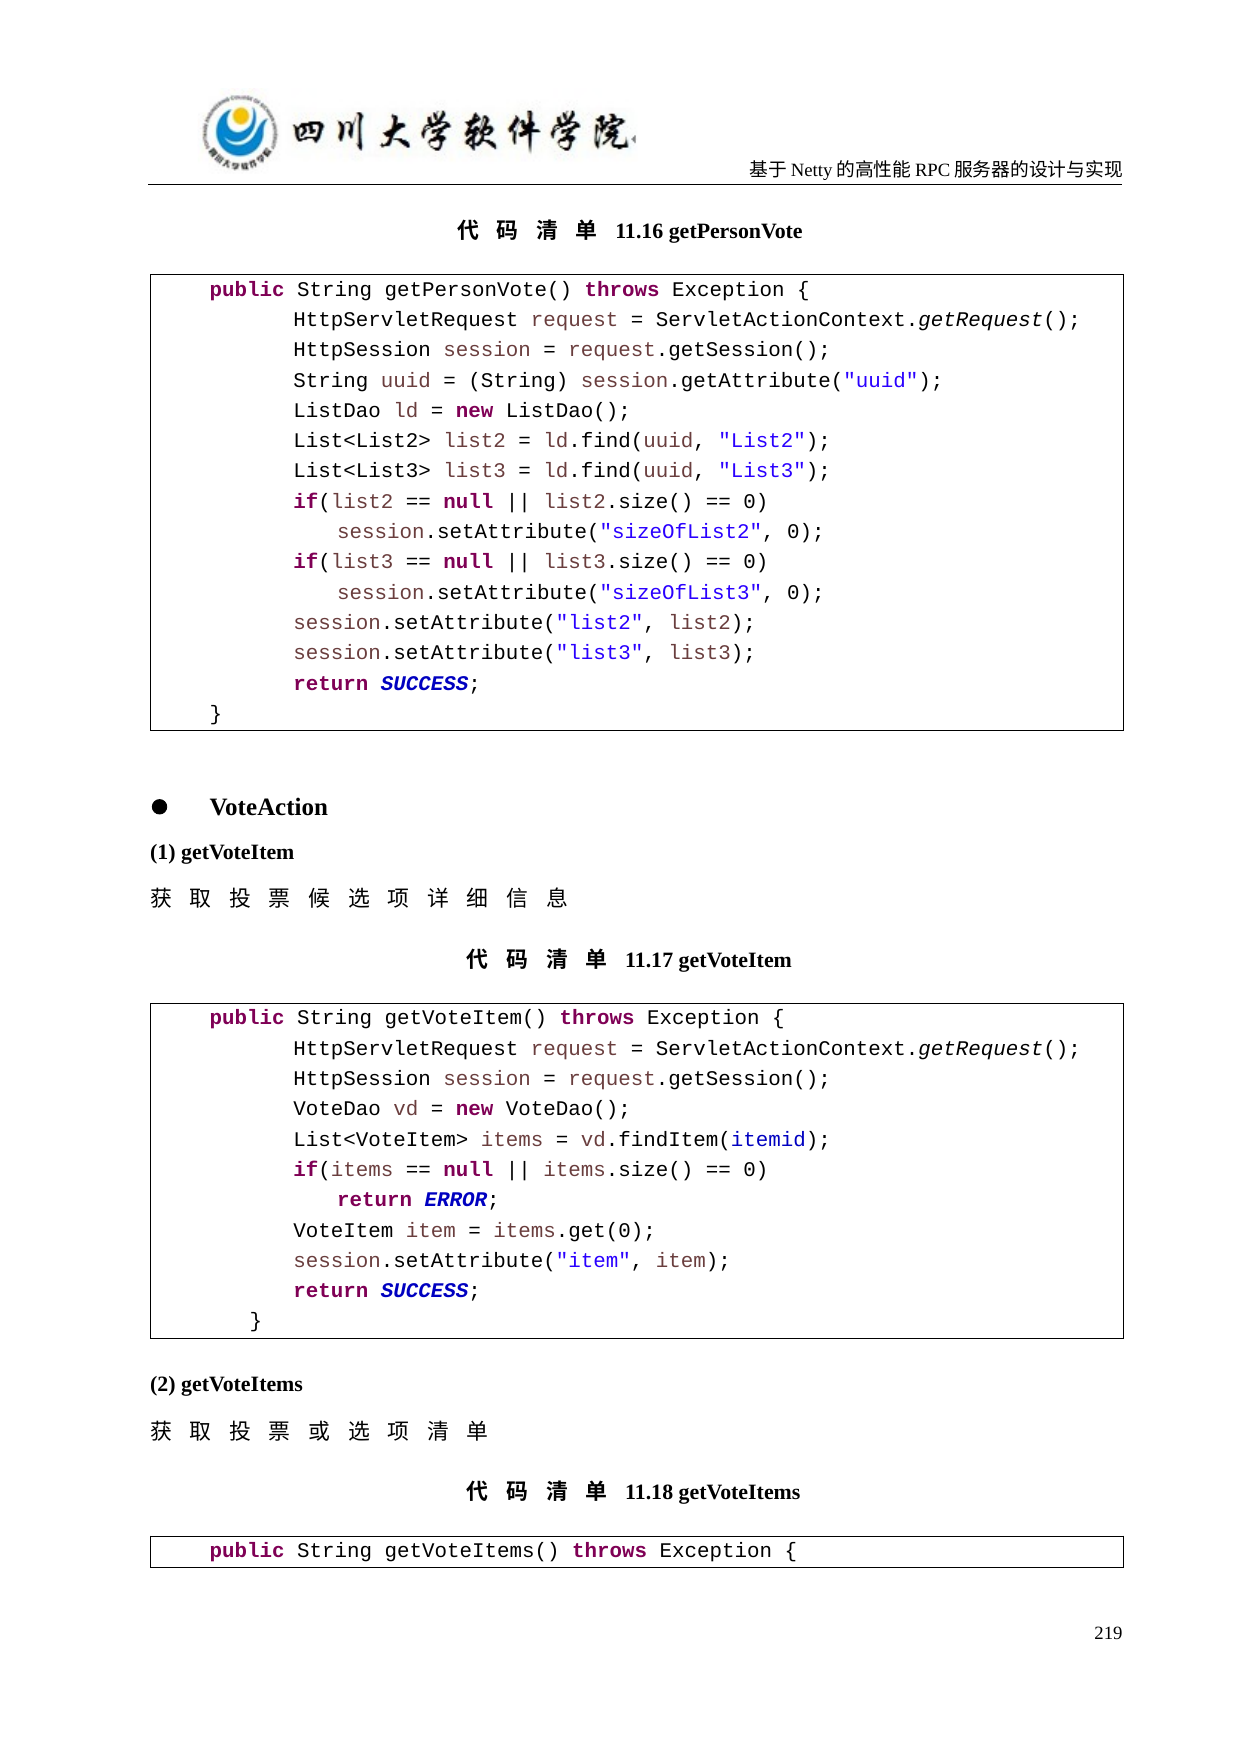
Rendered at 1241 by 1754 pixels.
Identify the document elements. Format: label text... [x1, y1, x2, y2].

picture [197, 88, 639, 177]
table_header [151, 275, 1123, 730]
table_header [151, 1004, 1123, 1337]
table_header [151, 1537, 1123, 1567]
text (2) getVoteItems [150, 1369, 1120, 1399]
text 获取投票或选项清单 [150, 1399, 1120, 1460]
text 代码清单11.17 getVoteItem [150, 927, 1120, 988]
list VoteAction [150, 792, 1120, 822]
text 获取投票候选项详细信息 [150, 867, 1120, 927]
text 代码清单11.16 getPersonVote [150, 198, 1120, 259]
text 代码清单11.18 getVoteItems [150, 1460, 1120, 1520]
text (1) getVoteItem [150, 836, 1120, 867]
